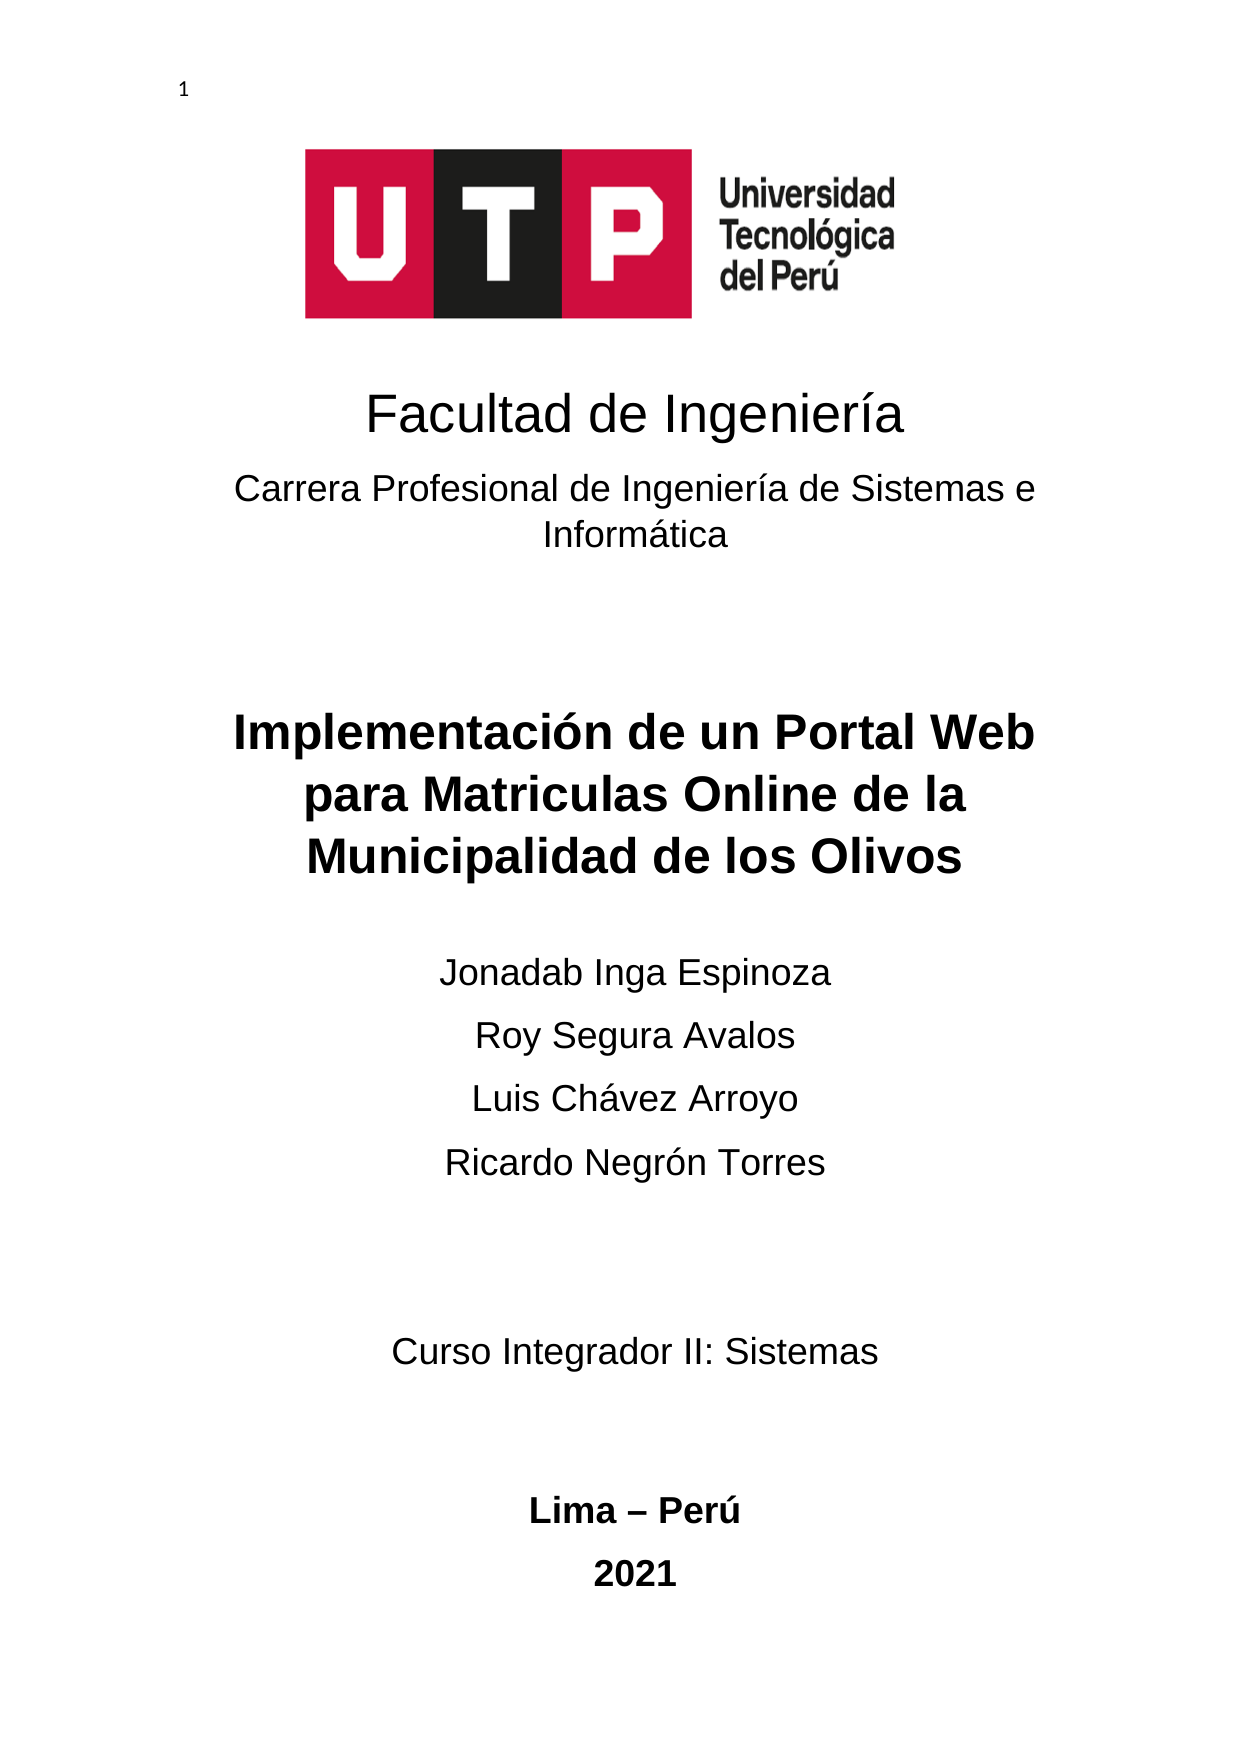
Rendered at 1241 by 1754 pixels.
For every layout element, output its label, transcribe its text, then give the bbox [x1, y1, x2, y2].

text Facultad de Ingeniería [177, 382, 1093, 444]
text Curso Integrador II: Sistemas [177, 1329, 1093, 1373]
text Lima – Perú [177, 1488, 1093, 1531]
text Ricardo Negrón Torres [177, 1140, 1093, 1183]
text Roy Segura Avalos [177, 1013, 1093, 1056]
text 2021 [177, 1551, 1093, 1594]
text Jonadab Inga Espinoza [177, 950, 1093, 993]
picture [301, 146, 899, 324]
text Luis Chávez Arroyo [177, 1077, 1093, 1120]
text Implementación de un Portal Web para Matriculas Online de la Municipalidad de los Olivos [177, 702, 1093, 884]
text Carrera Profesional de Ingeniería de Sistemas e Informática [177, 466, 1093, 556]
